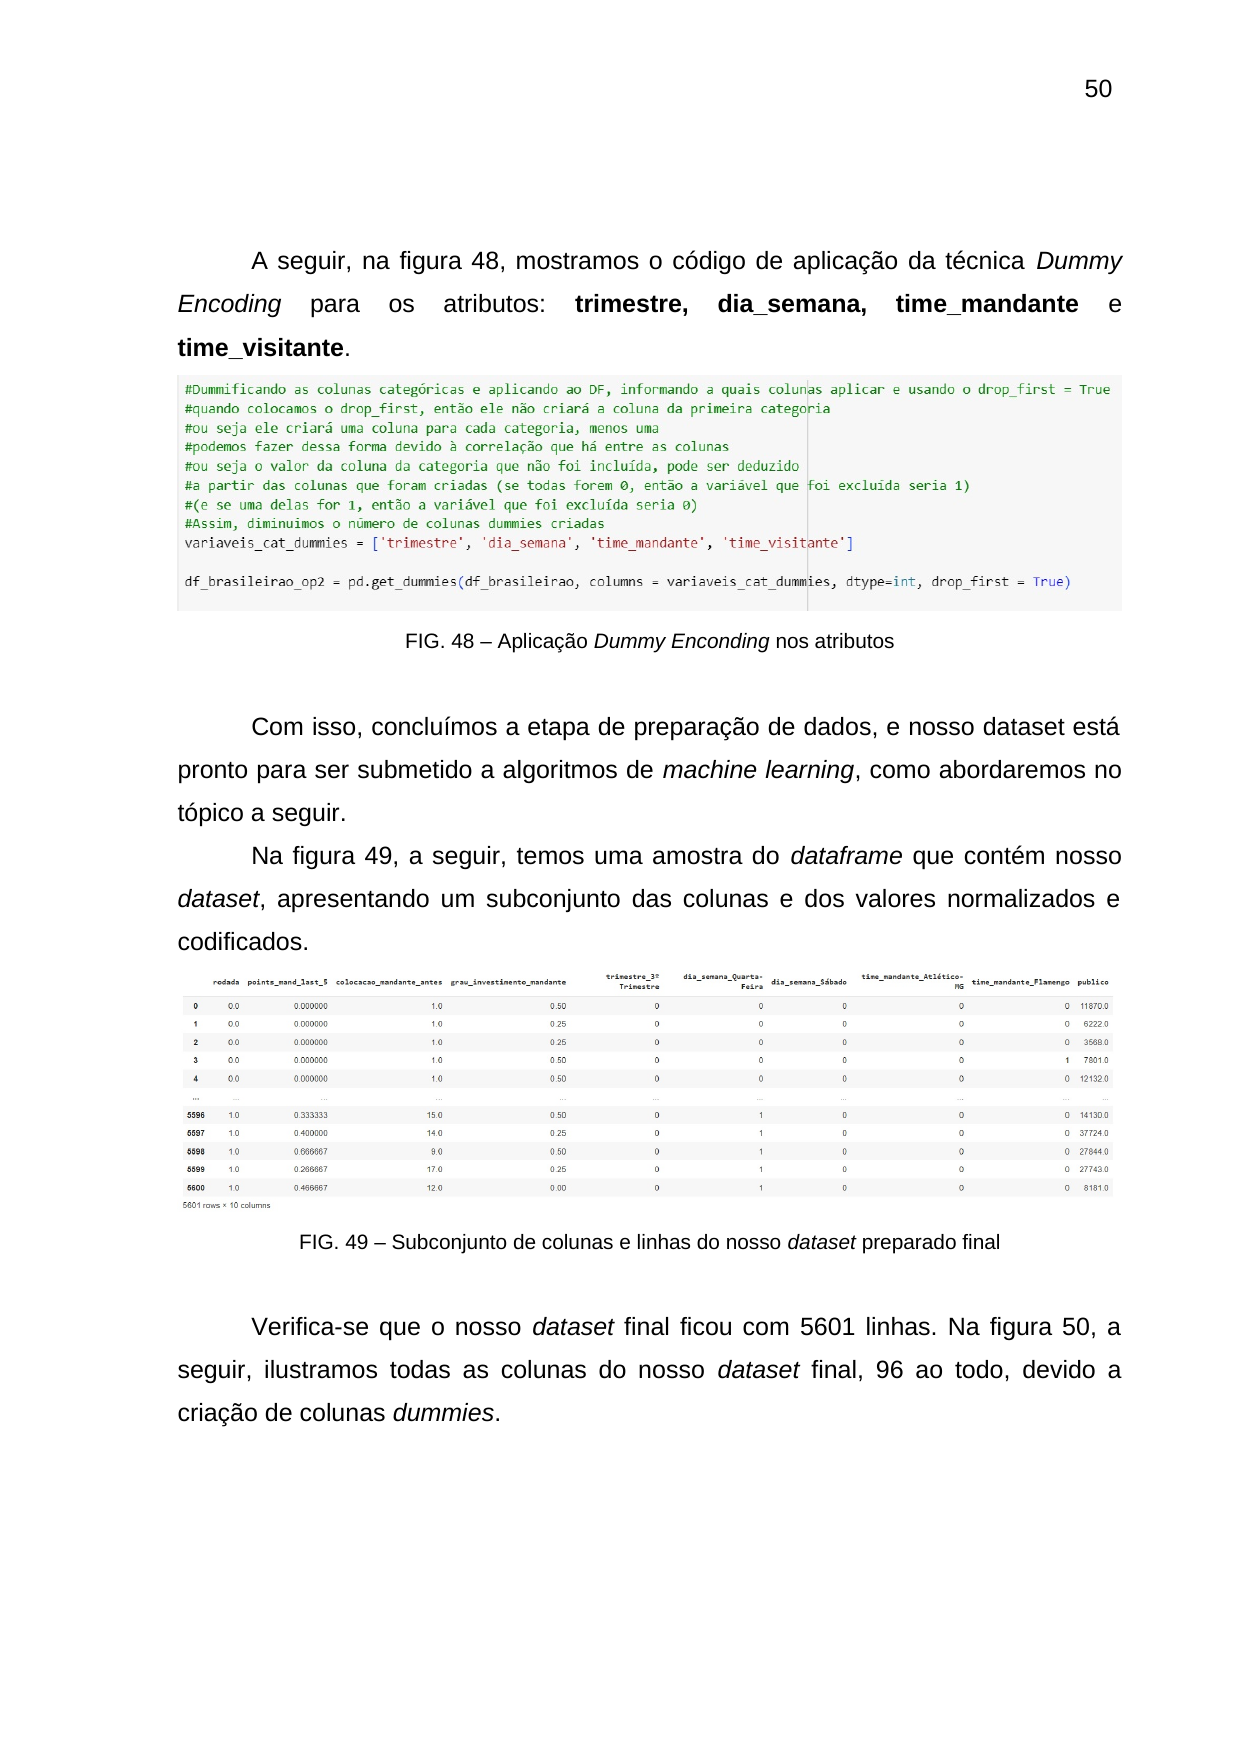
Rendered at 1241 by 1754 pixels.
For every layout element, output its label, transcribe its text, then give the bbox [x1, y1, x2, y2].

text FIG. 48 – Aplicação Dummy Enconding nos atributos [177, 626, 1122, 654]
text Verifica-se que o nosso dataset final ficou com 5601 linhas. Na figura 50, a seguir, ilustramos todas as colunas do nosso dataset final, 96 ao todo, devido a criação de colunas dummies. [177, 1312, 1122, 1427]
picture [177, 375, 1122, 611]
text FIG. 49 – Subconjunto de colunas e linhas do nosso dataset preparado final [177, 1226, 1122, 1254]
text A seguir, na figura 48, mostramos o código de aplicação da técnica Dummy Encoding para os atributos: trimestre, dia_semana, time_mandante e time_visitante. [177, 246, 1122, 361]
text Na figura 49, a seguir, temos uma amostra do dataframe que contém nosso dataset, apresentando um subconjunto das colunas e dos valores normalizados e codificados. [177, 841, 1122, 956]
text Com isso, concluímos a etapa de preparação de dados, e nosso dataset está pronto para ser submetido a algoritmos de machine learning, como abordaremos no tópico a seguir. [177, 712, 1122, 827]
picture [177, 970, 1120, 1212]
